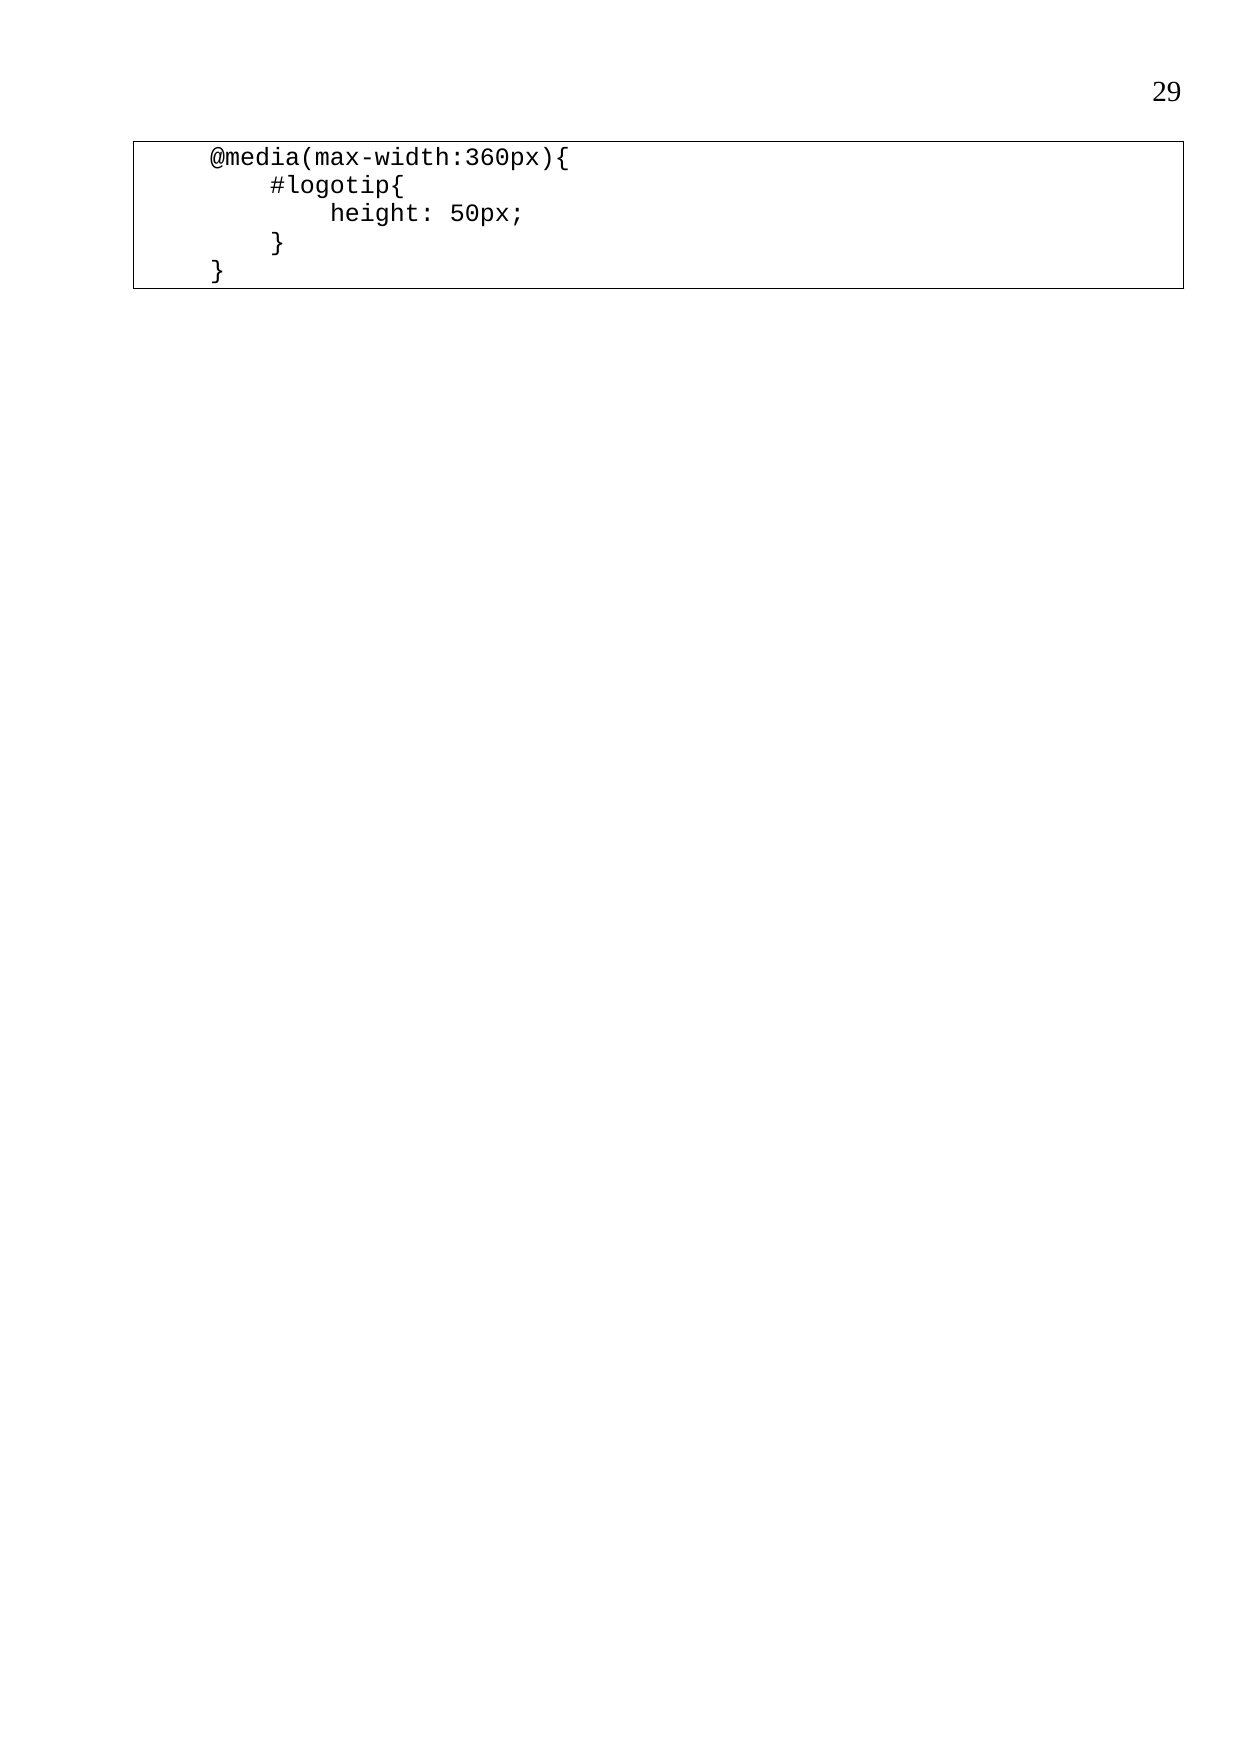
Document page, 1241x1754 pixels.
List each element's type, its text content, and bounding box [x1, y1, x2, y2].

text #logotip{ [136, 172, 1181, 201]
text @media(max-width:360px){ [134, 142, 1183, 172]
text } [136, 229, 1181, 254]
text height: 50px; [136, 201, 1181, 229]
text } [134, 254, 1183, 288]
